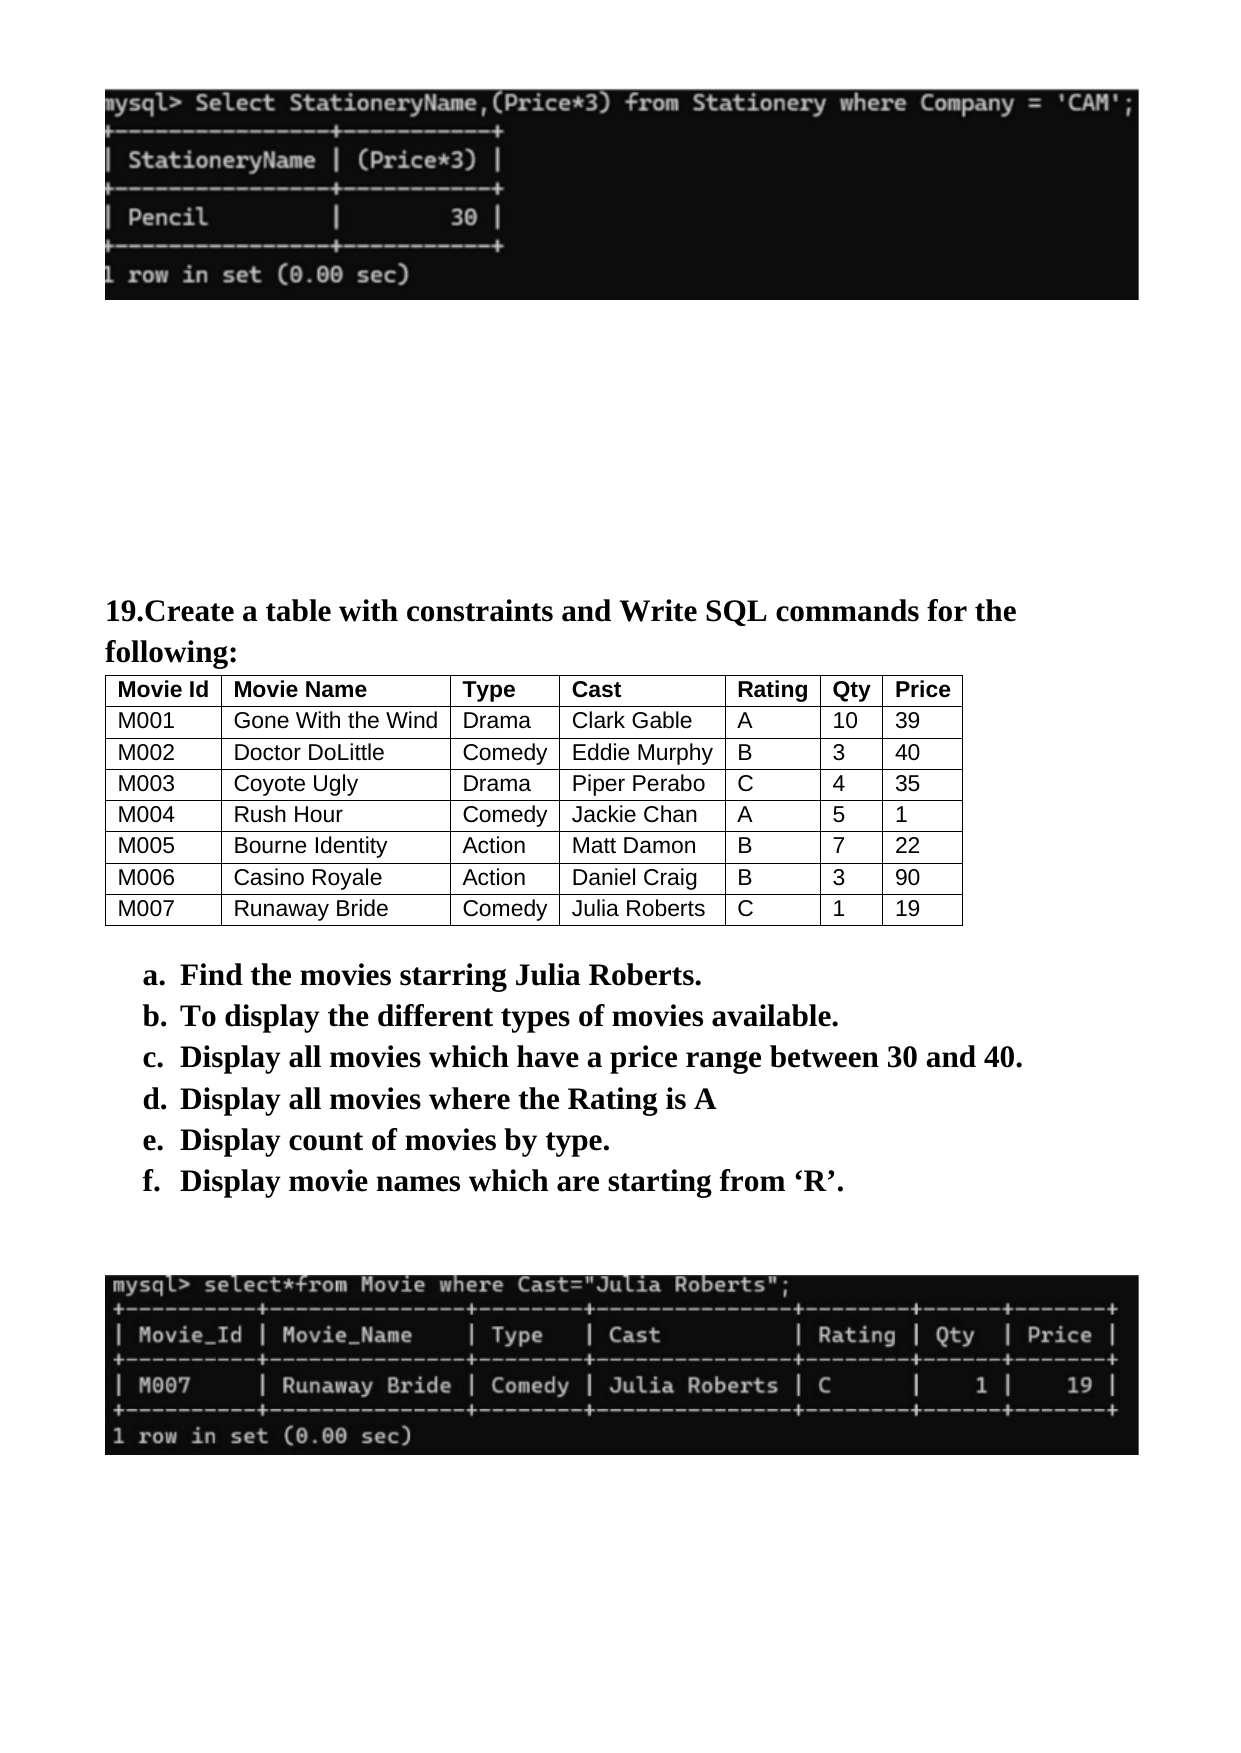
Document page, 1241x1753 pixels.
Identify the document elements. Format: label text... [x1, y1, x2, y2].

table_cell Jackie Chan [560, 801, 725, 831]
table_cell Runaway Bride [222, 895, 450, 925]
table_cell Drama [451, 770, 559, 800]
table_cell 40 [883, 739, 962, 769]
list To display the different types of movies available. [142, 997, 1139, 1033]
table_cell C [726, 770, 820, 800]
table_header Movie Id [106, 676, 221, 706]
table_cell 19 [883, 895, 962, 925]
table_cell M003 [106, 770, 221, 800]
table_cell Gone With the Wind [222, 707, 450, 737]
table_header Price [883, 676, 962, 706]
table_cell Rush Hour [222, 801, 450, 831]
table_cell M004 [106, 801, 221, 831]
table_cell Clark Gable [560, 707, 725, 737]
table_cell B [726, 864, 820, 894]
list Display count of movies by type. [142, 1121, 1139, 1157]
table_cell Bourne Identity [222, 832, 450, 862]
table_header Qty [821, 676, 882, 706]
table_cell Eddie Murphy [560, 739, 725, 769]
table_cell 5 [821, 801, 882, 831]
table_cell M002 [106, 739, 221, 769]
table_cell Piper Perabo [560, 770, 725, 800]
table_cell 3 [821, 864, 882, 894]
picture [105, 88, 1139, 300]
table_cell Comedy [451, 801, 559, 831]
table_cell Doctor DoLittle [222, 739, 450, 769]
table_cell 1 [883, 801, 962, 831]
table_cell Action [451, 864, 559, 894]
list Display movie names which are starting from ‘R’. [142, 1162, 1139, 1198]
table_header Type [451, 676, 559, 706]
table_cell Daniel Craig [560, 864, 725, 894]
list Display all movies where the Rating is A [142, 1080, 1139, 1116]
list Display all movies which have a price range between 30 and 40. [142, 1039, 1139, 1075]
table_cell Coyote Ugly [222, 770, 450, 800]
table_cell Drama [451, 707, 559, 737]
table_header Rating [726, 676, 820, 706]
table_cell 35 [883, 770, 962, 800]
table_cell 22 [883, 832, 962, 862]
table_cell Action [451, 832, 559, 862]
table_cell Casino Royale [222, 864, 450, 894]
table_cell 3 [821, 739, 882, 769]
table_cell M006 [106, 864, 221, 894]
picture [105, 1275, 1139, 1455]
table_cell Matt Damon [560, 832, 725, 862]
table_cell M001 [106, 707, 221, 737]
table_cell 39 [883, 707, 962, 737]
table_cell A [726, 801, 820, 831]
table_cell M007 [106, 895, 221, 925]
table_header Cast [560, 676, 725, 706]
table_cell M005 [106, 832, 221, 862]
table_cell 7 [821, 832, 882, 862]
table_cell Julia Roberts [560, 895, 725, 925]
list Find the movies starring Julia Roberts. [142, 956, 1139, 992]
table_cell C [726, 895, 820, 925]
table_cell A [726, 707, 820, 737]
table_cell 90 [883, 864, 962, 894]
text 19.Create a table with constraints and Write SQL commands for the following: [105, 592, 1139, 670]
table_cell Comedy [451, 895, 559, 925]
table_cell Comedy [451, 739, 559, 769]
table_cell 4 [821, 770, 882, 800]
table_header Movie Name [222, 676, 450, 706]
table_cell B [726, 832, 820, 862]
table_cell B [726, 739, 820, 769]
table_cell 1 [821, 895, 882, 925]
table_cell 10 [821, 707, 882, 737]
